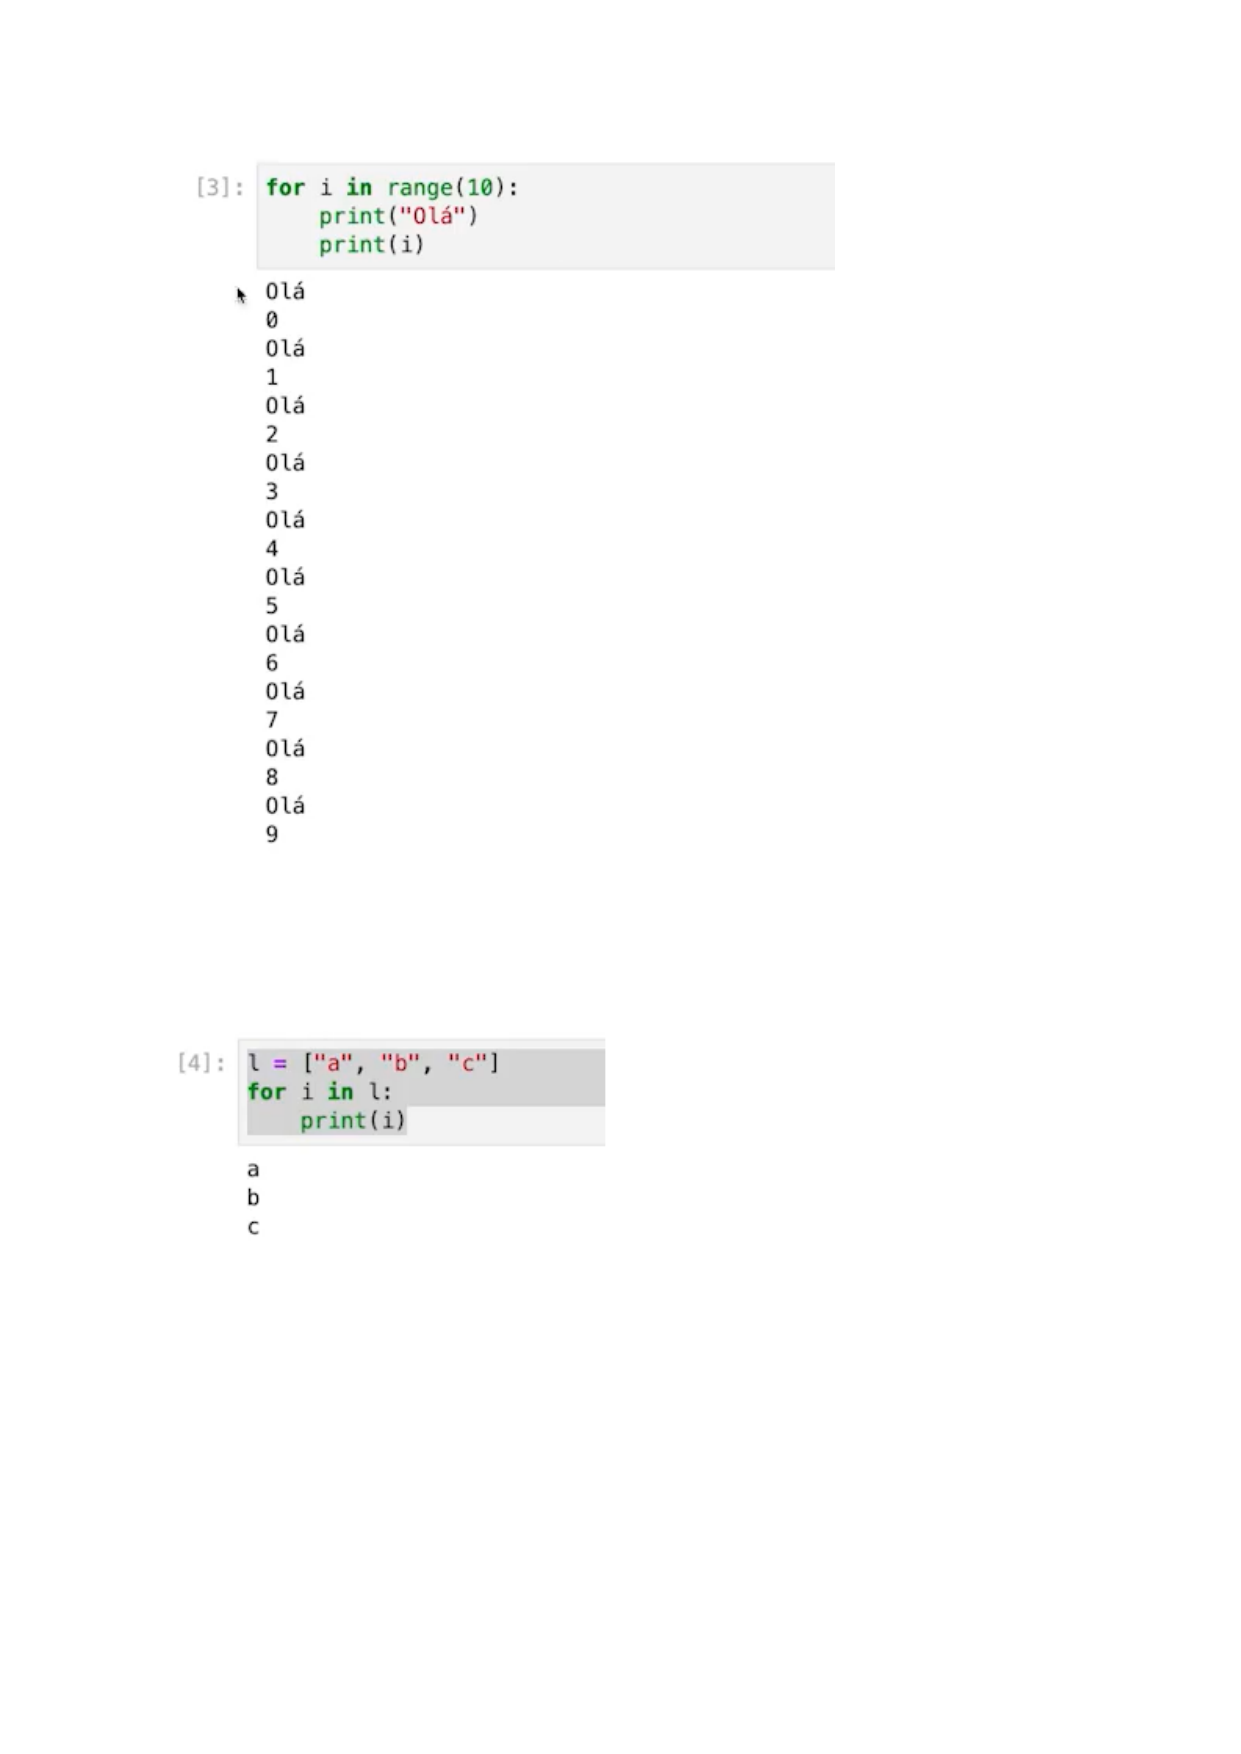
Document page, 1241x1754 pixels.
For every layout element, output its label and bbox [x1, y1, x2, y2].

picture [177, 1030, 606, 1244]
picture [177, 147, 835, 861]
